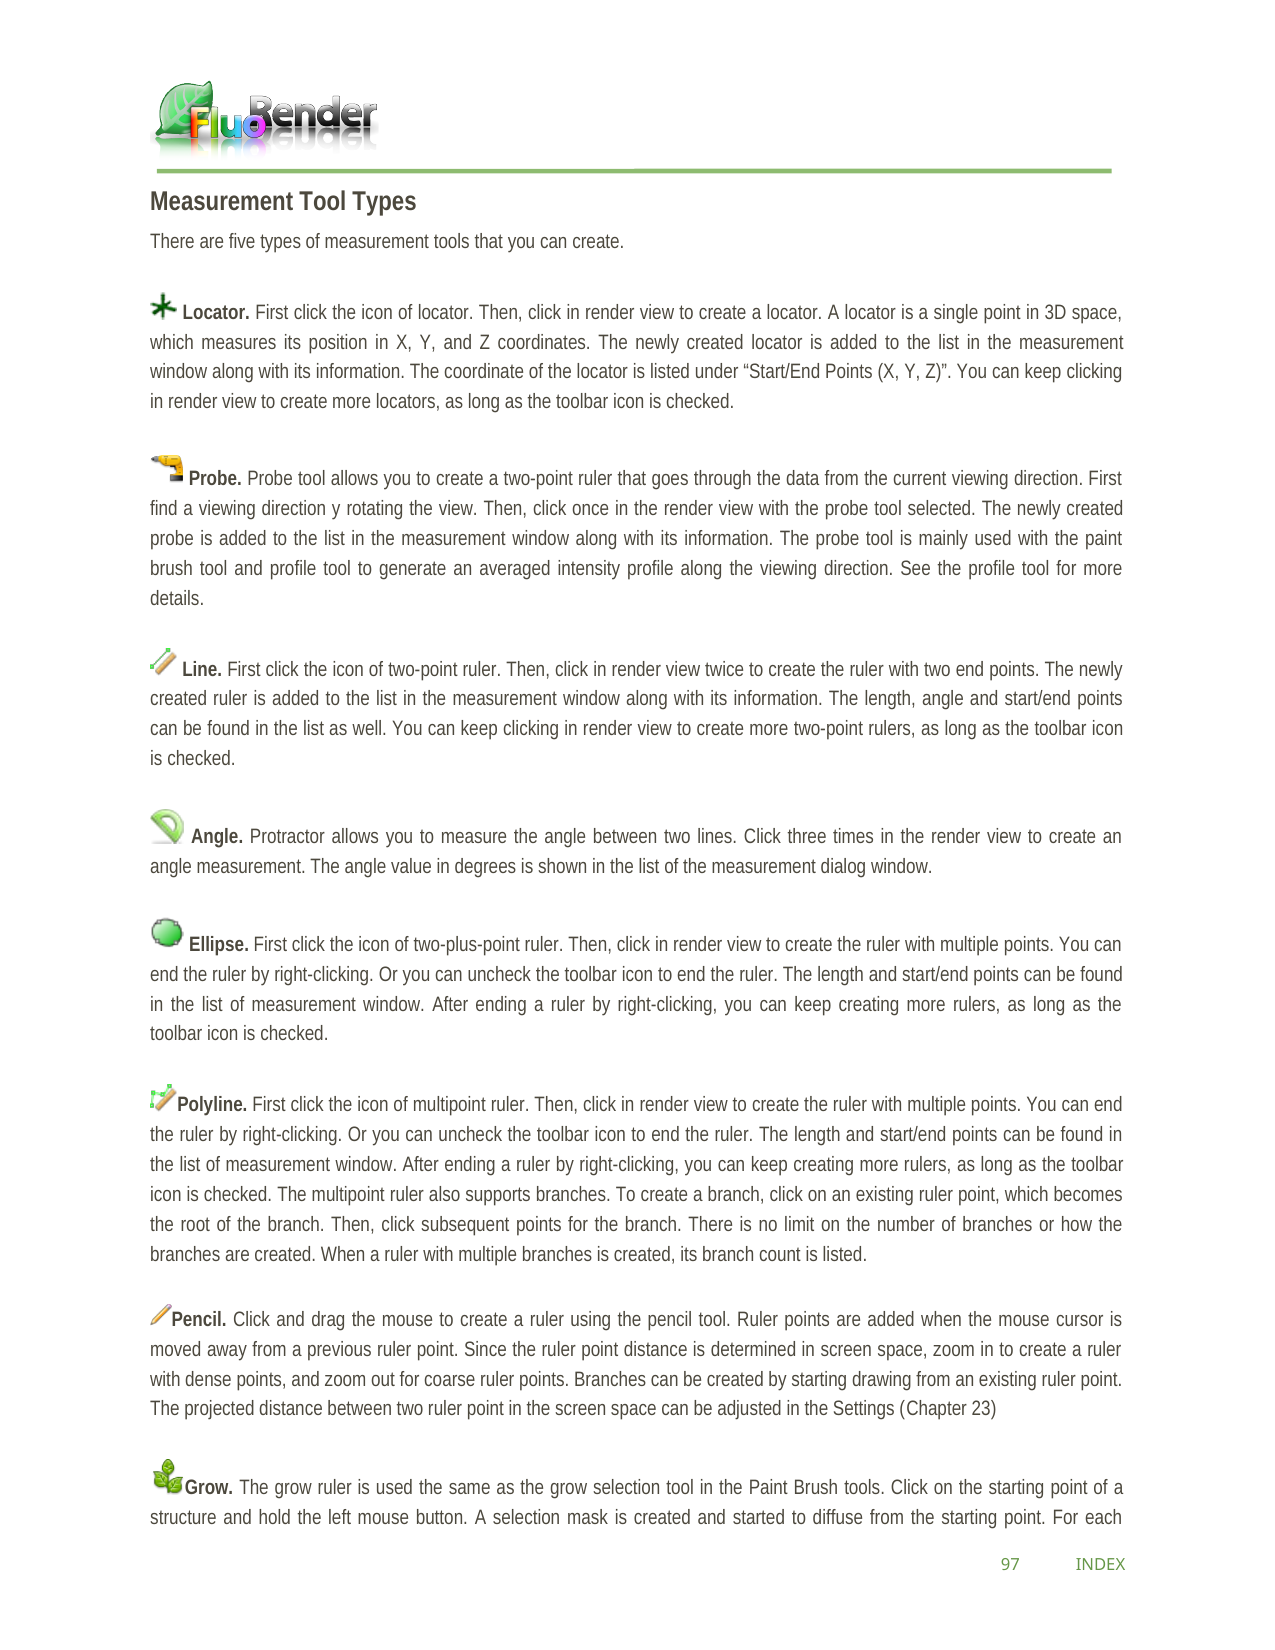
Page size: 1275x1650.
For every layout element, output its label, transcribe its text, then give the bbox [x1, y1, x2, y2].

text There are five types of measurement tools that you can create. [150, 229, 1125, 253]
text Locator. First click the icon of locator. Then, click in render view to create a locator. A locator is a single point in 3D space, which measures its position in X, Y, and Z coordinates. The newly created locator is added to the list in the measurement window along with its information. The coordinate of the locator is listed under “Start/End Points (X, Y, Z)”. You can keep clicking in render view to create more locators, as long as the toolbar icon is checked. [150, 292, 1125, 413]
picture [150, 1459, 185, 1495]
text Polyline. First click the icon of multipoint ruler. Then, click in render view to create the ruler with multiple points. You can end the ruler by right-clicking. Or you can uncheck the toolbar icon to end the ruler. The length and start/end points can be found in the list of measurement window. After ending a ruler by right-clicking, you can keep creating more rulers, as long as the toolbar icon is checked. The multipoint ruler also supports branches. To create a branch, click on an existing ruler point, which becomes the root of the branch. Then, click subsequent points for the branch. There is no limit on the number of branches or how the branches are created. When a ruler with multiple branches is created, its branch count is listed. [150, 1084, 1125, 1266]
text Pencil. Click and drag the mouse to create a ruler using the pencil tool. Ruler points are added when the mouse cursor is moved away from a previous ruler point. Since the ruler point distance is determined in screen space, zoom in to create a ruler with dense points, and zoom out for coarse ruler points. Branches can be created by starting drawing from an existing ruler point. The projected distance between two ruler point in the screen space can be adjusted in the Settings (Chapter 23) [150, 1305, 1125, 1420]
picture [150, 809, 184, 844]
text Ellipse. First click the icon of two-plus-point ruler. Then, click in render view to create the ruler with multiple points. You can end the ruler by right-clicking. Or you can uncheck the toolbar icon to end the ruler. The length and start/end points can be found in the list of measurement window. After ending a ruler by right-clicking, you can keep creating more rulers, as long as the toolbar icon is checked. [150, 917, 1125, 1045]
picture [150, 648, 177, 676]
picture [150, 292, 177, 320]
subtitle Measurement Tool Types [150, 185, 1125, 216]
picture [150, 452, 183, 486]
picture [150, 1084, 177, 1112]
picture [150, 75, 379, 162]
text Line. First click the icon of two-point ruler. Then, click in render view twice to create the ruler with two end points. The newly created ruler is added to the list in the measurement window along with its information. The length, angle and start/end points can be found in the list as well. You can keep clicking in render view to create more two-point rulers, as long as the toolbar icon is checked. [150, 649, 1125, 770]
picture [150, 1304, 172, 1326]
text Angle. Protractor allows you to measure the angle between two lines. Click three times in the render view to create an angle measurement. The angle value in degrees is shown in the list of the measurement dialog window. [150, 809, 1125, 878]
text Probe. Probe tool allows you to create a two-point ruler that goes through the data from the current viewing direction. First find a viewing direction y rotating the view. Then, click once in the render view with the probe tool selected. The newly created probe is added to the list in the measurement window along with its information. The probe tool is mainly used with the paint brush tool and profile tool to generate an averaged intensity profile along the viewing direction. See the profile tool for more details. [150, 453, 1125, 610]
picture [150, 916, 184, 951]
